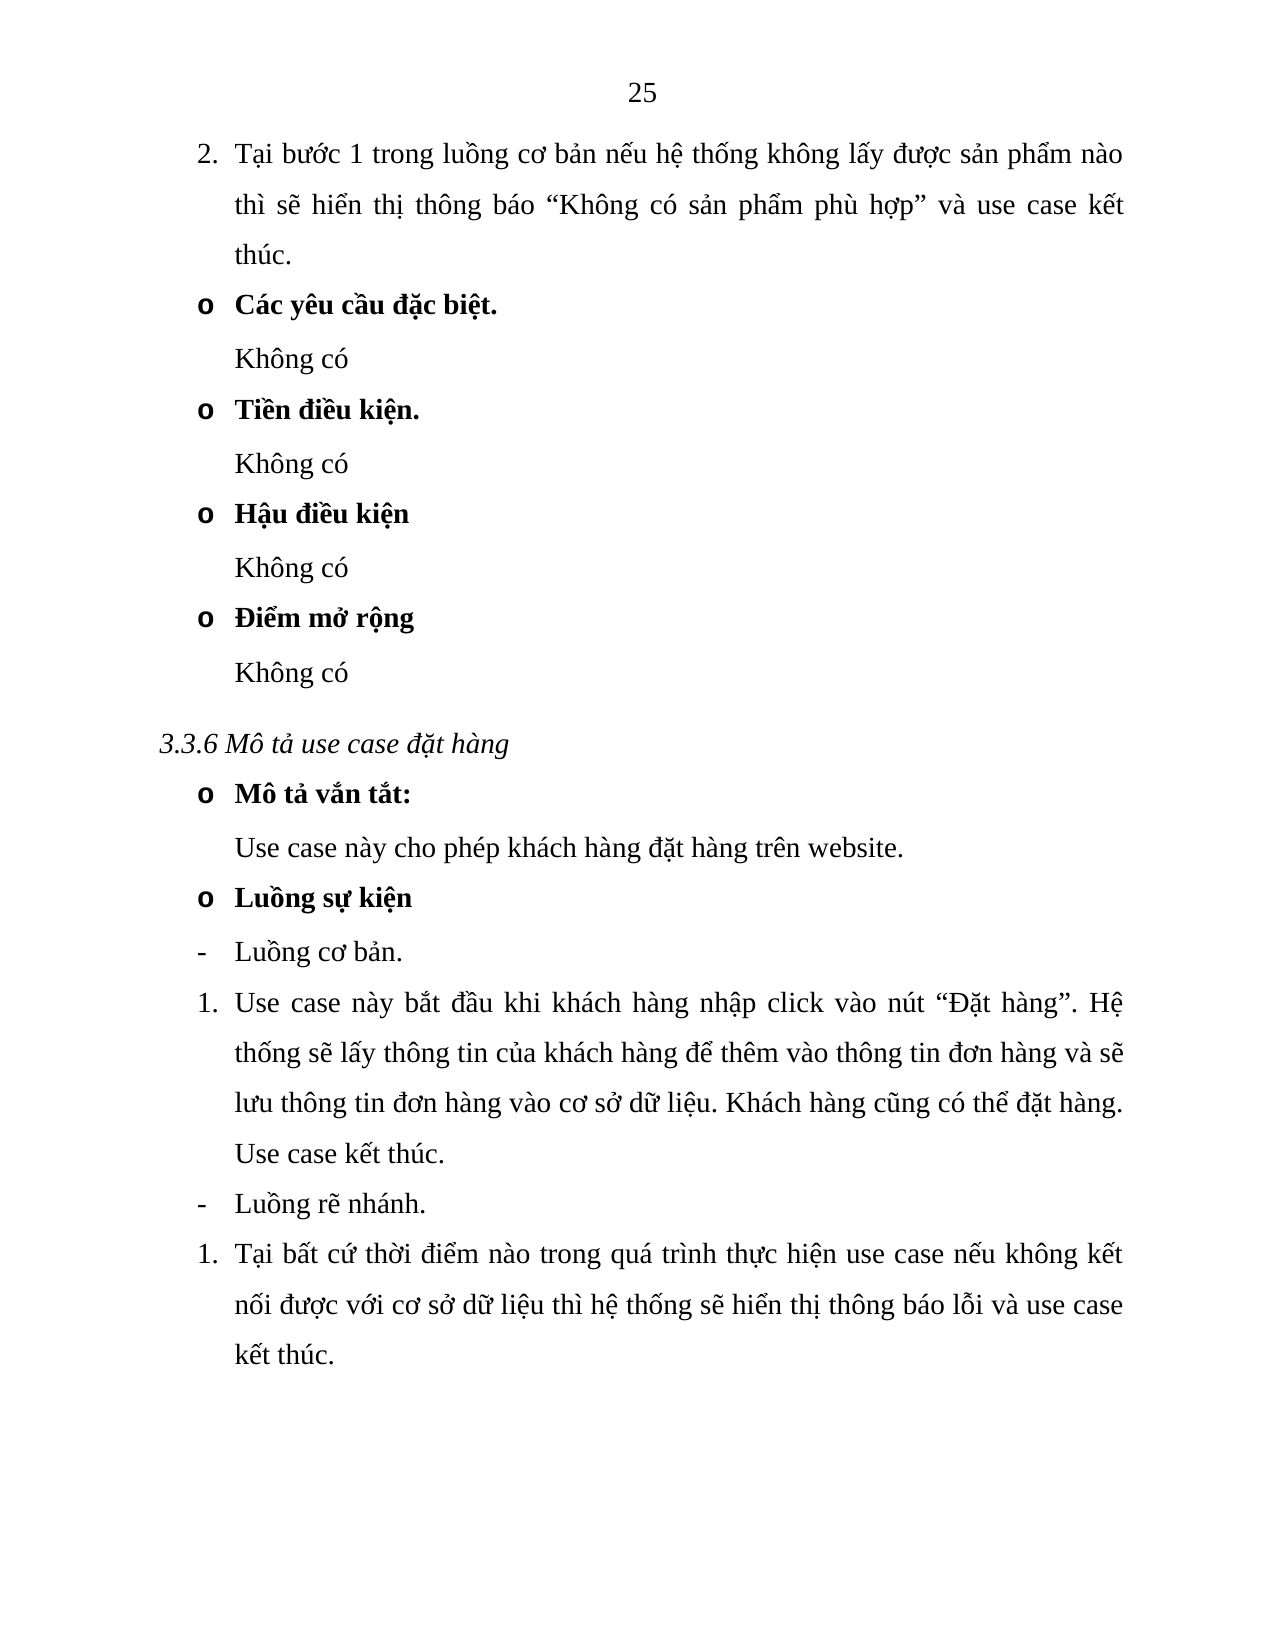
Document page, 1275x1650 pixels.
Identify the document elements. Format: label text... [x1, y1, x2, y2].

list Tại bước 1 trong luồng cơ bản nếu hệ thống không lấy được sản phẩm nào thì sẽ hiển thị thông báo “Không có sản phẩm phù hợp” và use case kết thúc. [197, 137, 1125, 271]
list Tiền điều kiện. [197, 392, 1125, 428]
text Không có [234, 550, 1125, 584]
list Các yêu cầu đặc biệt. [197, 287, 1125, 323]
list Tại bất cứ thời điểm nào trong quá trình thực hiện use case nếu không kết nối được với cơ sở dữ liệu thì hệ thống sẽ hiển thị thông báo lỗi và use case kết thúc. [197, 1236, 1125, 1371]
list Mô tả vắn tắt: [197, 776, 1125, 812]
list Luồng rẽ nhánh. [197, 1186, 1125, 1220]
list Điểm mở rộng [197, 601, 1125, 637]
list Hậu điều kiện [197, 496, 1125, 532]
subtitle 3.3.6 Mô tả use case đặt hàng [159, 726, 1125, 759]
list Luồng sự kiện [197, 881, 1125, 917]
text Use case này cho phép khách hàng đặt hàng trên website. [234, 830, 1125, 864]
list Luồng cơ bản. [197, 934, 1125, 968]
text Không có [234, 342, 1125, 375]
list Use case này bắt đầu khi khách hàng nhập click vào nút “Đặt hàng”. Hệ thống sẽ lấy thông tin của khách hàng để thêm vào thông tin đơn hàng và sẽ lưu thông tin đơn hàng vào cơ sở dữ liệu. Khách hàng cũng có thể đặt hàng. Use case kết thúc. [197, 985, 1125, 1169]
text Không có [234, 446, 1125, 479]
text Không có [234, 655, 1125, 688]
